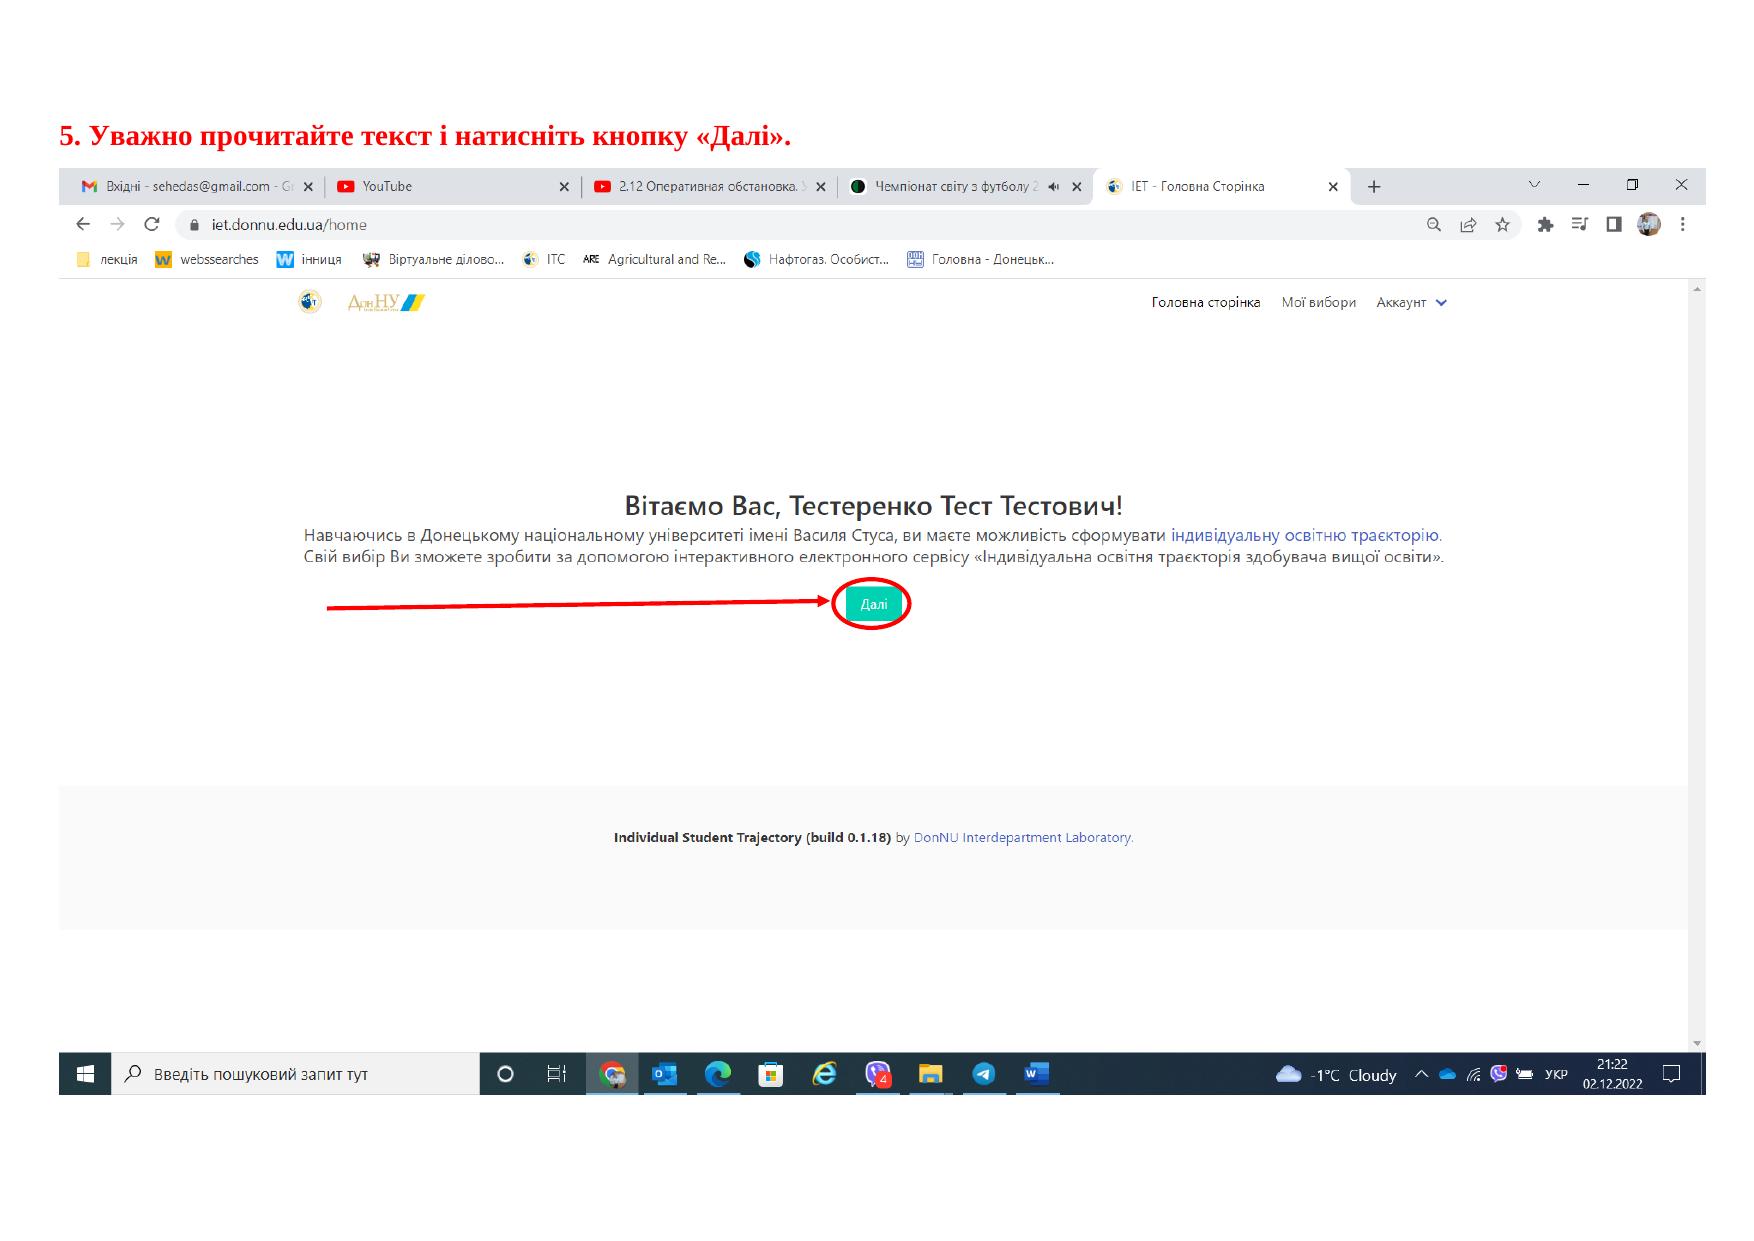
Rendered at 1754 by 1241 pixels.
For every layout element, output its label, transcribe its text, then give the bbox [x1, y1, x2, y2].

text 5. Уважно прочитайте текст і натисніть кнопку «Далі». [59, 118, 1695, 152]
picture [59, 168, 1706, 1095]
